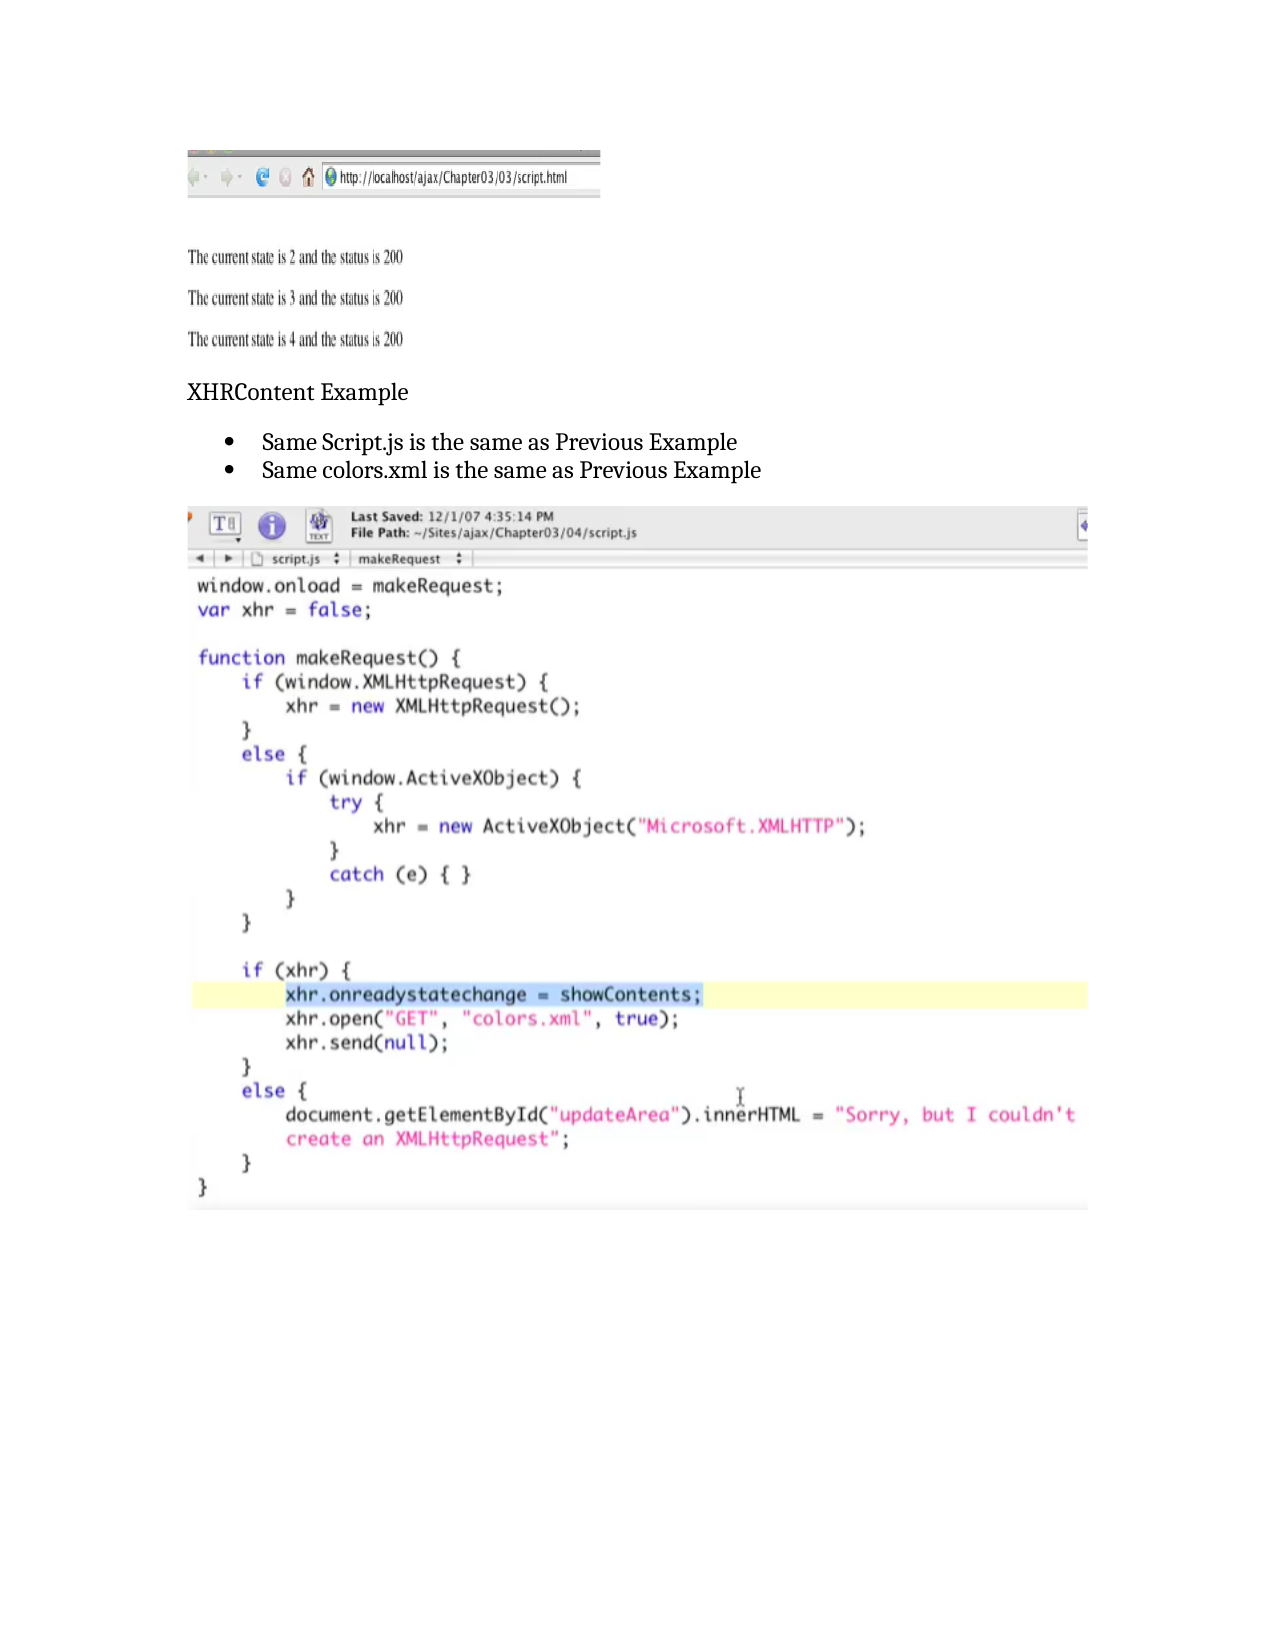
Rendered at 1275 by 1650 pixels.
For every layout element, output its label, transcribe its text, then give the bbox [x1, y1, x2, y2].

list Same colors.xml is the same as Previous Example [225, 456, 1087, 485]
picture [187, 506, 1088, 1210]
text XHRContent Example [187, 378, 1087, 407]
picture [187, 150, 601, 358]
list Same Script.js is the same as Previous Example [225, 428, 1087, 456]
